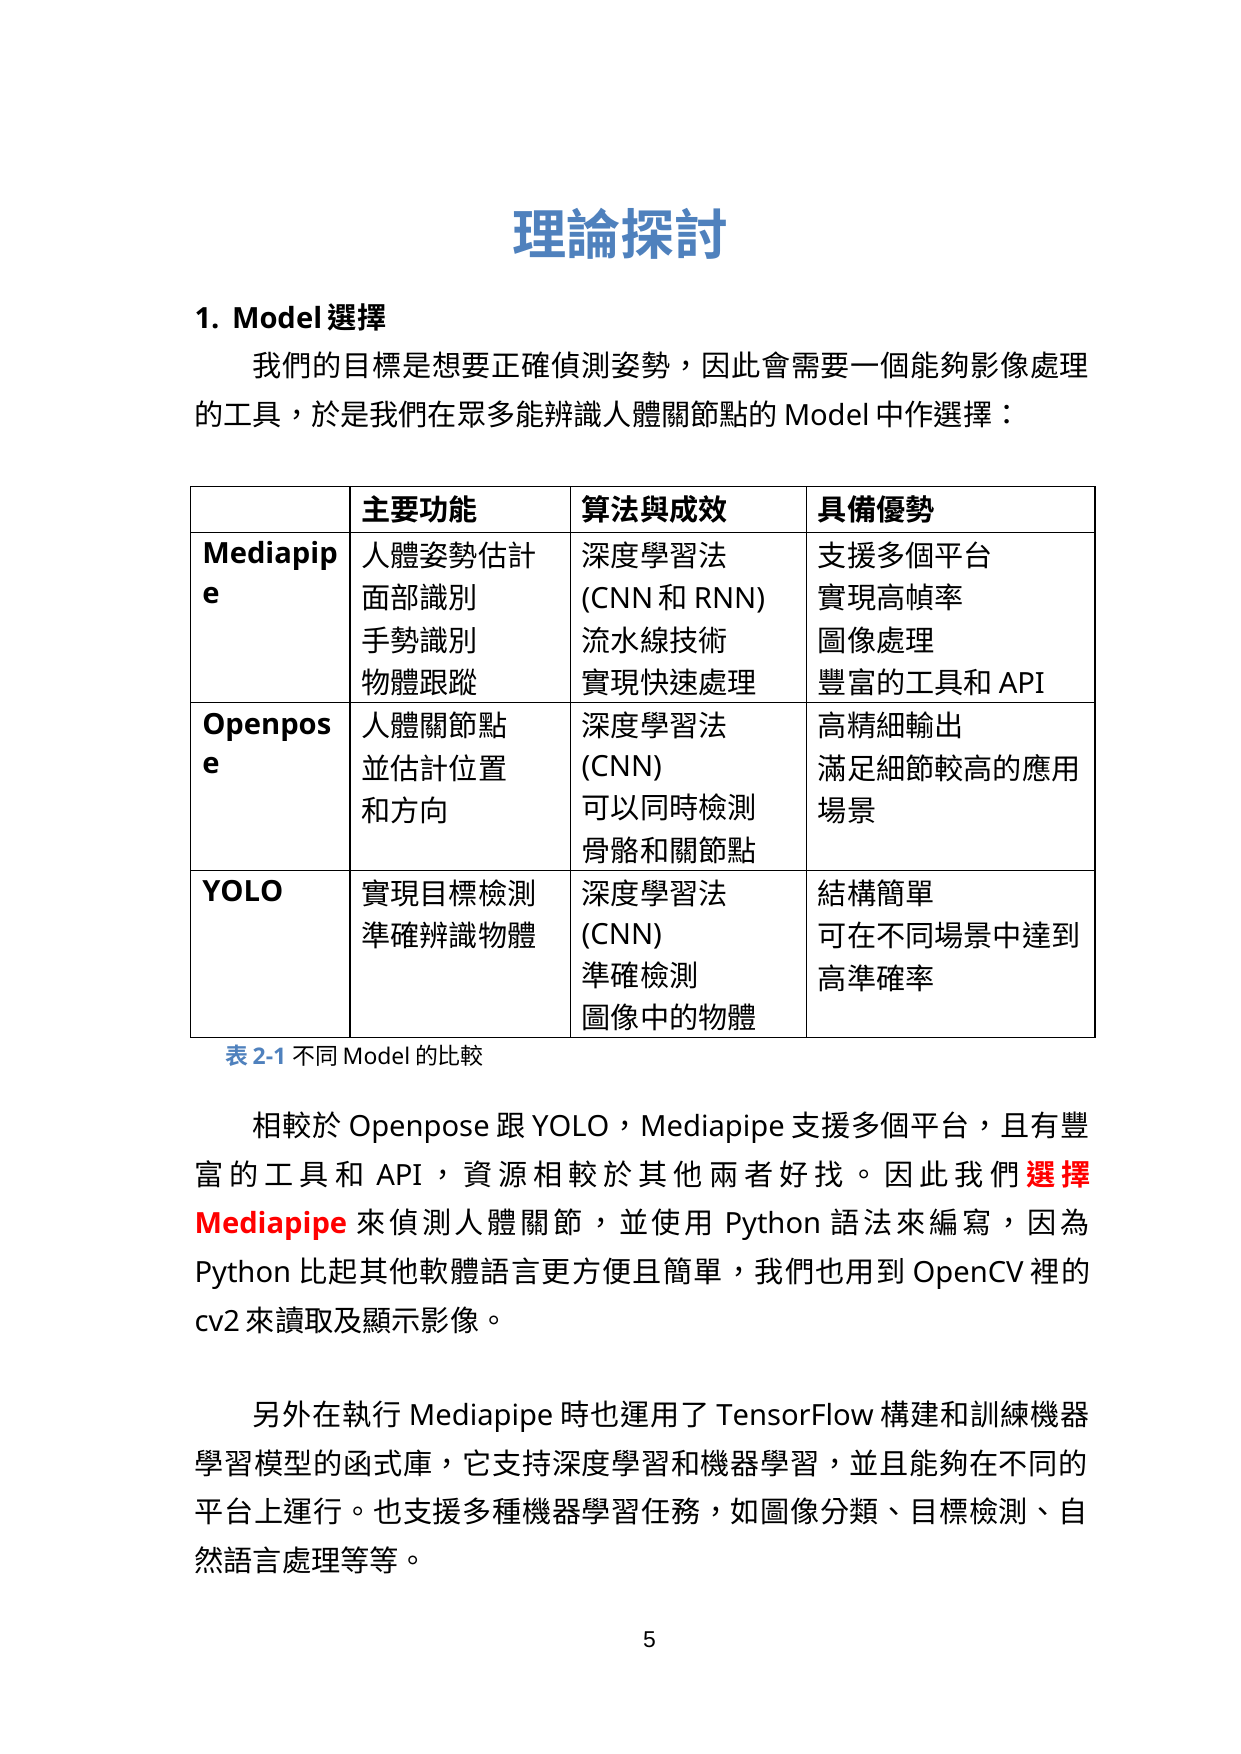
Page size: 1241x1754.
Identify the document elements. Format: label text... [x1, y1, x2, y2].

table_cell 實現目標檢測 準確辨識物體 [351, 871, 570, 1037]
table_cell 支援多個平台 實現高幀率 圖像處理 豐富的工具和API [807, 533, 1094, 702]
table_cell 深度學習法 (CNN) 準確檢測 圖像中的物體 [571, 871, 806, 1037]
table_header 算法與成效 [571, 487, 806, 532]
table_header [191, 487, 349, 532]
text 表2-1 不同Model的比較 [150, 1038, 1090, 1072]
table_cell 深度學習法 (CNN) 可以同時檢測 骨骼和關節點 [571, 703, 806, 869]
table_cell Openpose [191, 703, 349, 869]
table_cell 人體關節點 並估計位置 和方向 [351, 703, 570, 869]
table_header 具備優勢 [807, 487, 1094, 532]
table_cell 高精細輸出 滿足細節較高的應用場景 [807, 703, 1094, 869]
subtitle 理論探討 [150, 192, 1090, 270]
table_cell YOLO [191, 871, 349, 1037]
table_cell 人體姿勢估計 面部識別 手勢識別 物體跟蹤 [351, 533, 570, 702]
table_header 主要功能 [351, 487, 570, 532]
text 相較於Openpose跟YOLO，Mediapipe支援多個平台，且有豐富的工具和API，資源相較於其他兩者好找。因此我們選擇Mediapipe來偵測人體關節，並使用Python語法來編寫，因為Python比起其他軟體語言更方便且簡單，我們也用到OpenCV裡的cv2來讀取及顯示影像。 [194, 1103, 1090, 1340]
table_cell 深度學習法 (CNN和RNN) 流水線技術 實現快速處理 [571, 533, 806, 702]
list 我們的目標是想要正確偵測姿勢，因此會需要一個能夠影像處理的工具，於是我們在眾多能辨識人體關節點的Model中作選擇： [194, 343, 1090, 434]
table_cell Mediapipe [191, 533, 349, 702]
text 另外在執行Mediapipe時也運用了TensorFlow構建和訓練機器學習模型的函式庫，它支持深度學習和機器學習，並且能夠在不同的平台上運行。也支援多種機器學習任務，如圖像分類、目標檢測、自然語言處理等等。 [194, 1392, 1090, 1580]
list Model選擇 [194, 294, 1090, 337]
table_cell 結構簡單 可在不同場景中達到高準確率 [807, 871, 1094, 1037]
